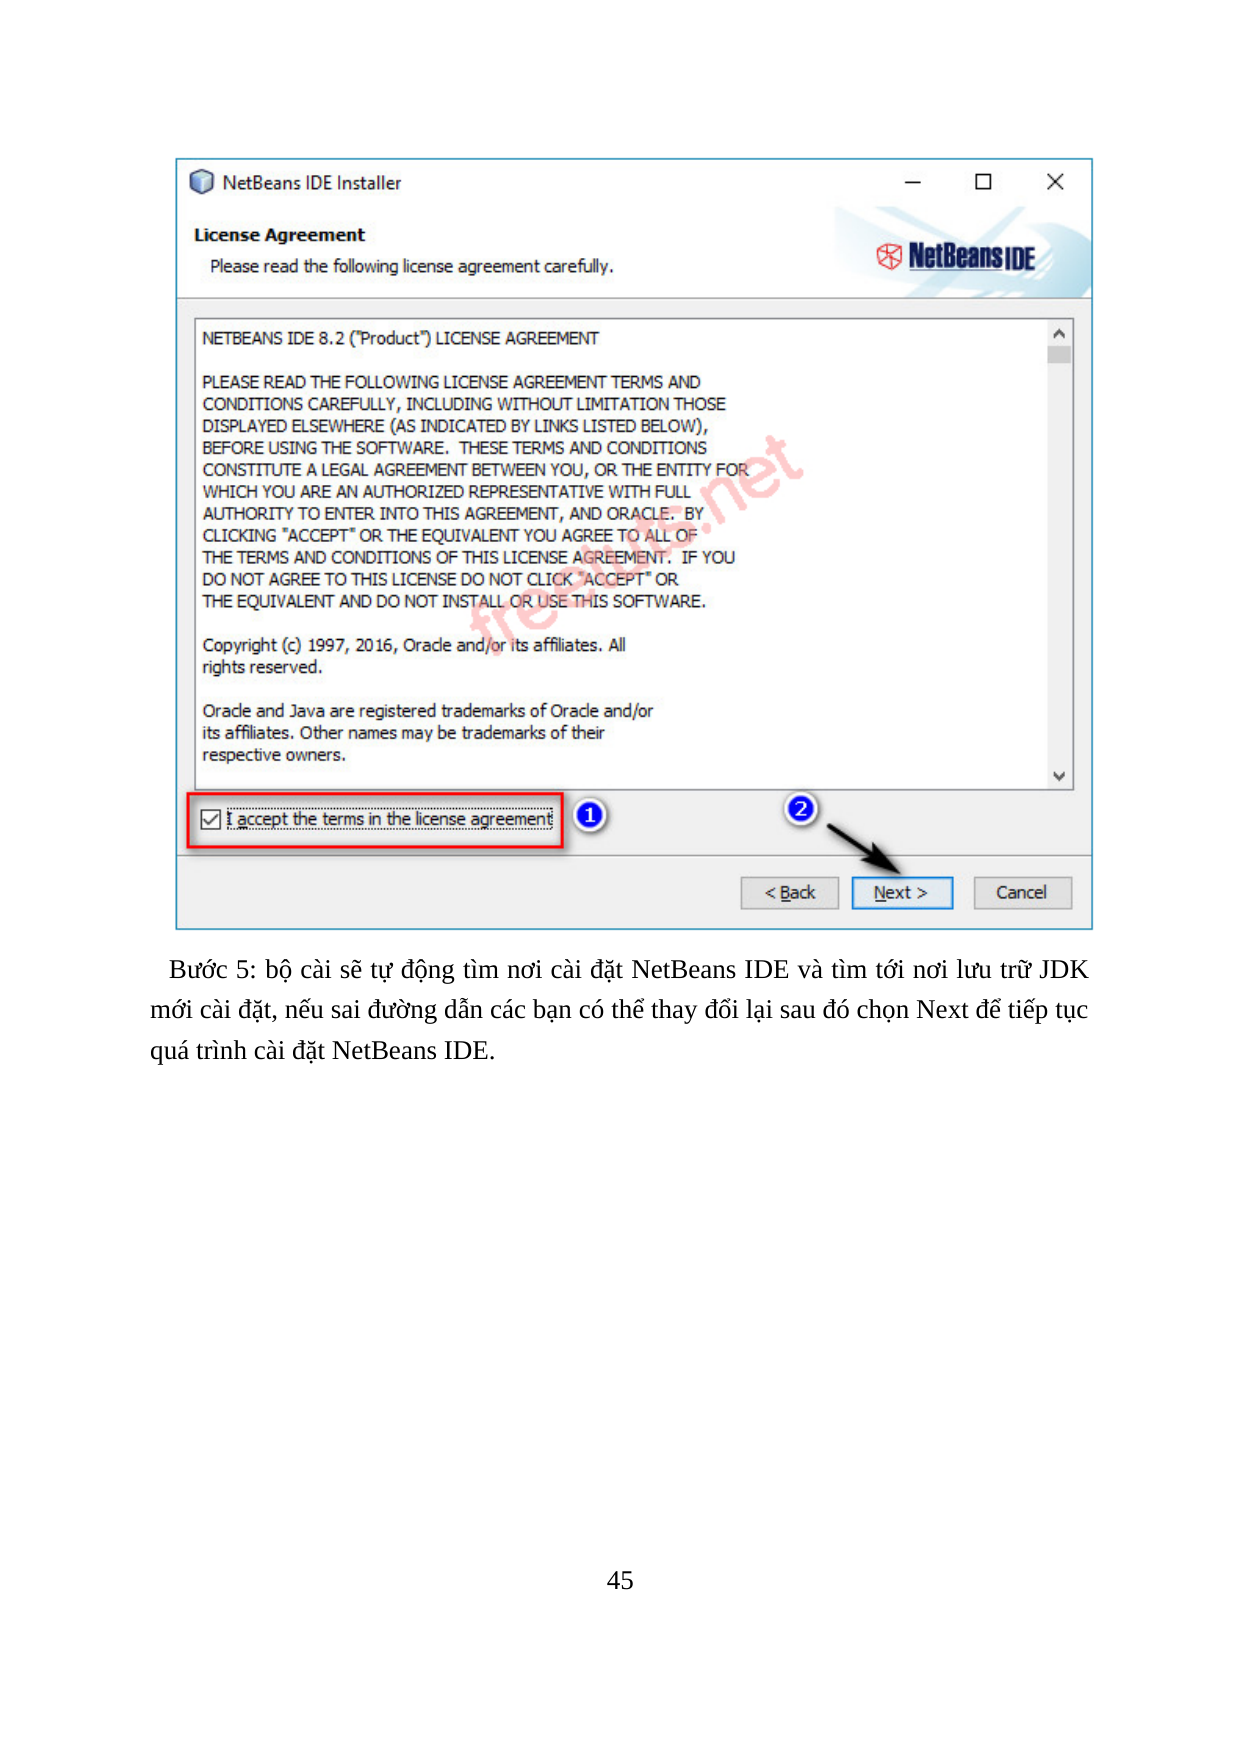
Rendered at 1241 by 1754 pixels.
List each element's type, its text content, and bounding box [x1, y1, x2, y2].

text Bước 5: bộ cài sẽ tự động tìm nơi cài đặt NetBeans IDE và tìm tới nơi lưu trữ JDK mới cài đặt, nếu sai đường dẫn các bạn có thể thay đổi lại sau đó chọn Next để tiếp tục quá trình cài đặt NetBeans IDE. [150, 953, 1090, 1065]
picture [168, 150, 1100, 938]
